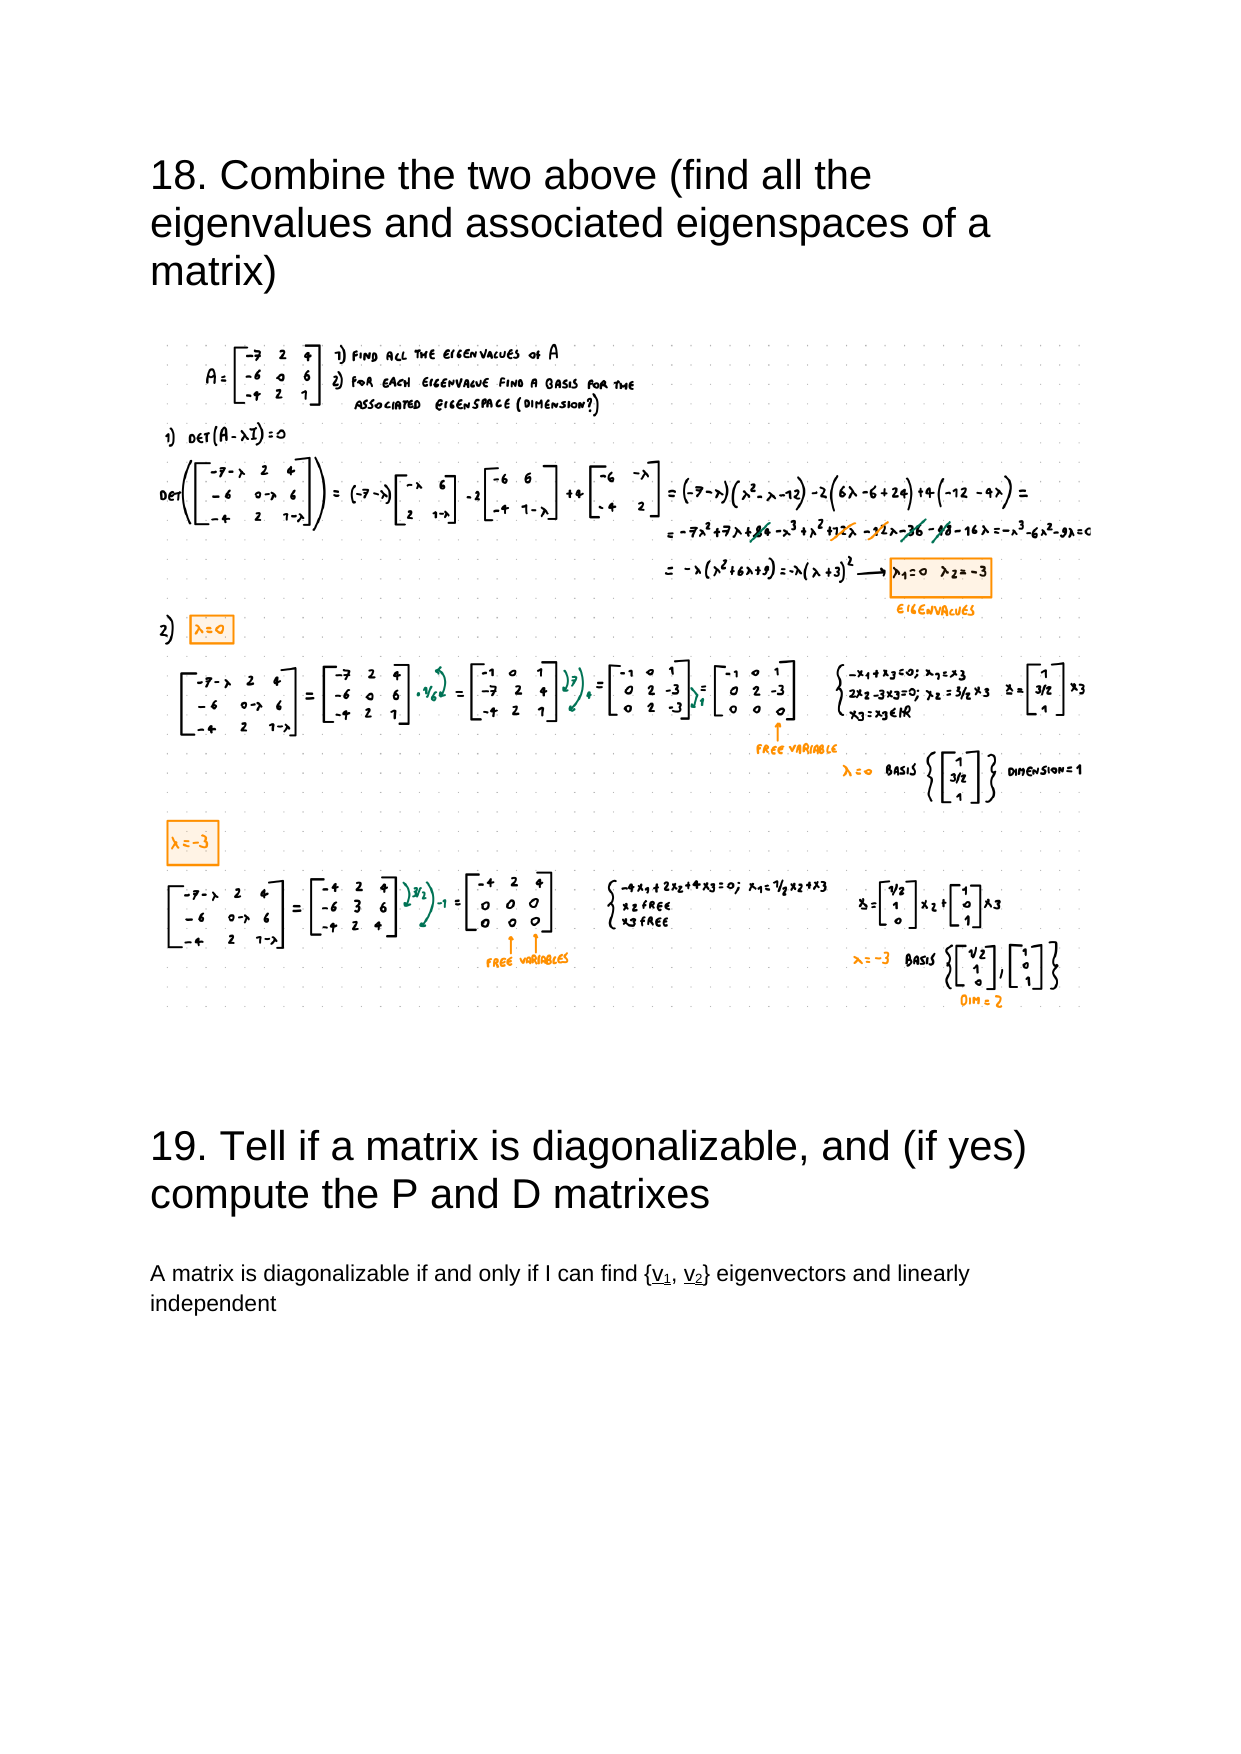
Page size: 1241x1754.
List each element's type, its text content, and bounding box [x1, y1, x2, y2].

subtitle 19. Tell if a matrix is diagonalizable, and (if yes) compute the P and D matrixes [150, 1122, 1090, 1217]
picture [150, 335, 1091, 1008]
text A matrix is diagonalizable if and only if I can find {v1, v2} eigenvectors and linearly independent [150, 1260, 1090, 1317]
subtitle 18. Combine the two above (find all the eigenvalues and associated eigenspaces of a matrix) [150, 150, 1090, 294]
